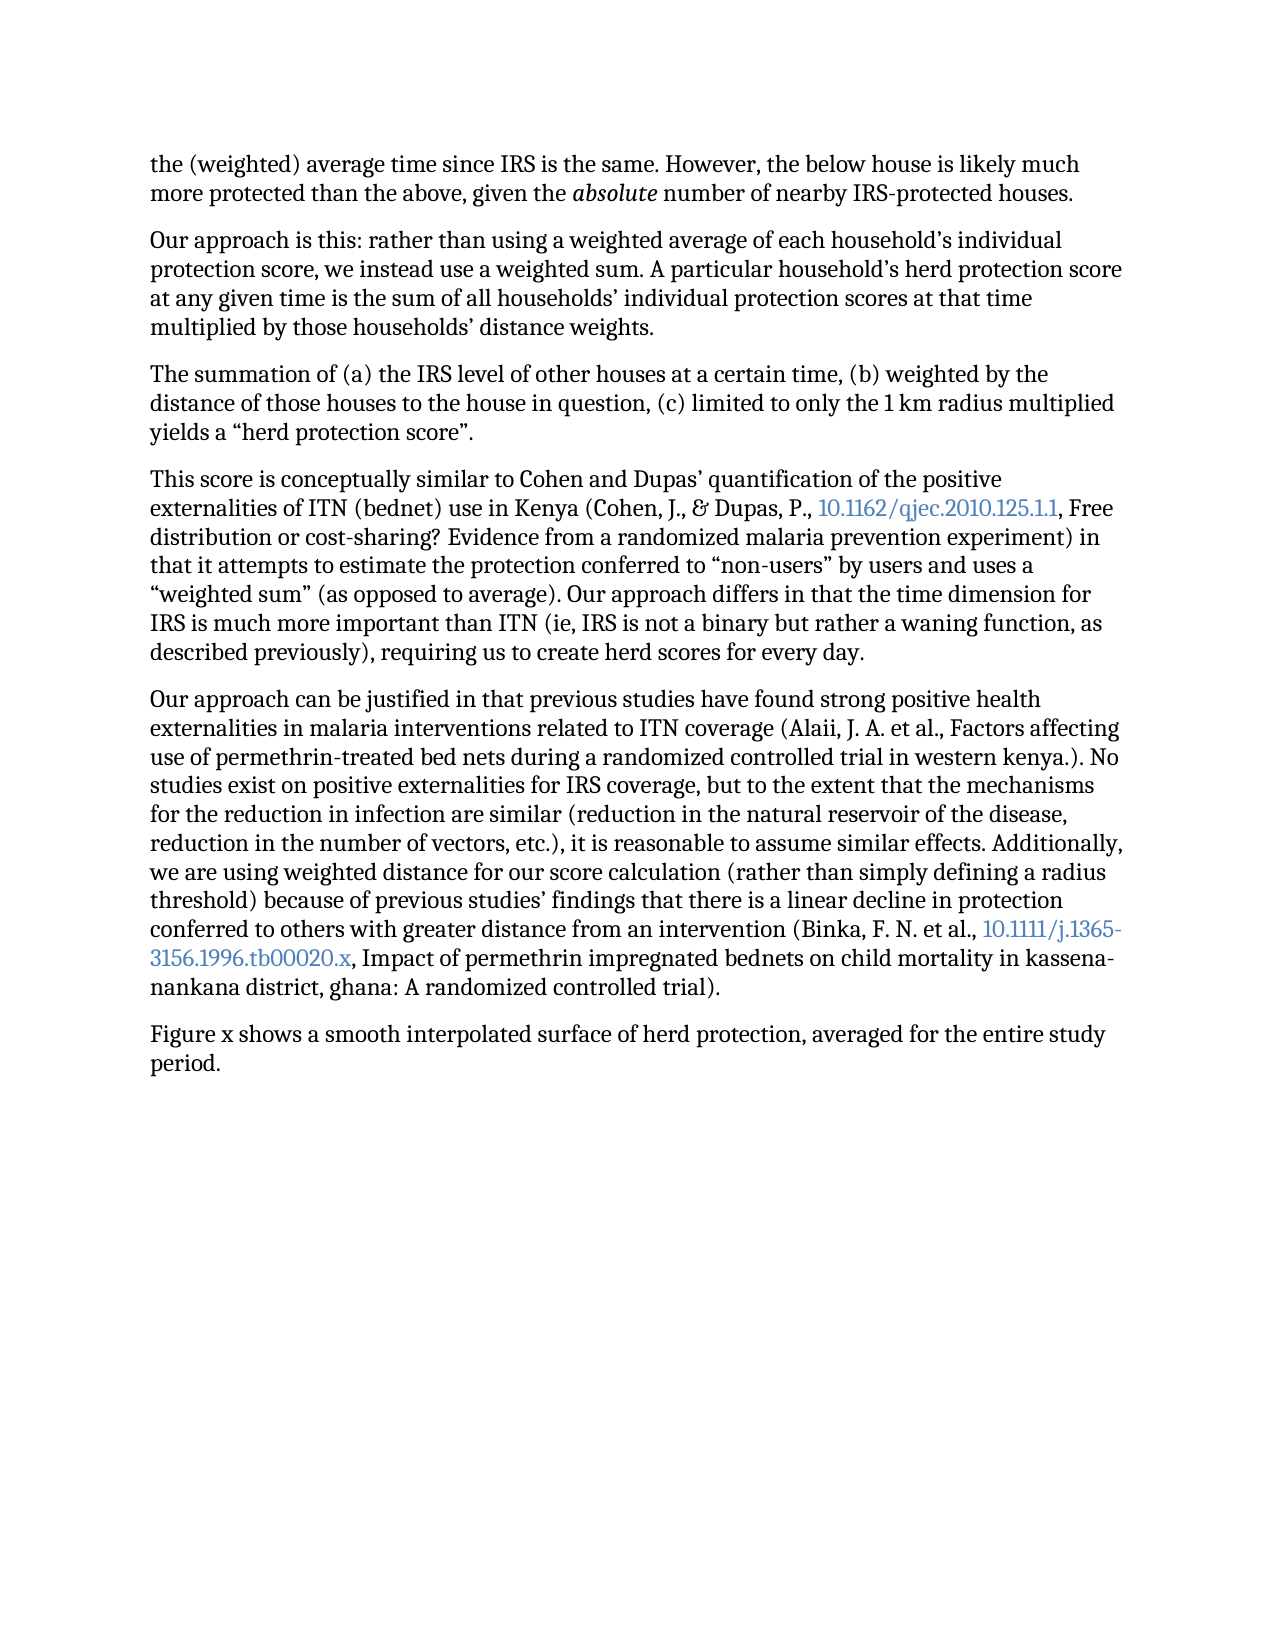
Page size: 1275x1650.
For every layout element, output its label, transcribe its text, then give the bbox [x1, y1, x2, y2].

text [150, 150, 1125, 207]
text Our approach is this: rather than using a weighted average of each household’s individual protection score, we instead use a weighted sum. A particular household’s herd protection score at any given time is the sum of all households’ individual protection scores at that time multiplied by those households’ distance weights. [150, 226, 1125, 341]
text Our approach can be justified in that previous studies have found strong positive health externalities in malaria interventions related to ITN coverage (Alaii, J. A. et al., Factors affecting use of permethrin-treated bed nets during a randomized controlled trial in western kenya.). No studies exist on positive externalities for IRS coverage, but to the extent that the mechanisms for the reduction in infection are similar (reduction in the natural reservoir of the disease, reduction in the number of vectors, etc.), it is reasonable to assume similar effects. Additionally, we are using weighted distance for our score calculation (rather than simply defining a radius threshold) because of previous studies’ findings that there is a linear decline in protection conferred to others with greater distance from an intervention (Binka, F. N. et al., 10.1111/j.1365-3156.1996.tb00020.x, Impact of permethrin impregnated bednets on child mortality in kassena-nankana district, ghana: A randomized controlled trial). [150, 685, 1125, 1001]
text This score is conceptually similar to Cohen and Dupas’ quantification of the positive externalities of ITN (bednet) use in Kenya (Cohen, J., & Dupas, P., 10.1162/qjec.2010.125.1.1, Free distribution or cost-sharing? Evidence from a randomized malaria prevention experiment) in that it attempts to estimate the protection conferred to “non-users” by users and uses a “weighted sum” (as opposed to average). Our approach differs in that the time dimension for IRS is much more important than ITN (ie, IRS is not a binary but rather a waning function, as described previously), requiring us to create herd scores for every day. [150, 465, 1125, 666]
text Figure x shows a smooth interpolated surface of herd protection, averaged for the entire study period. [150, 1020, 1125, 1077]
text The summation of (a) the IRS level of other houses at a certain time, (b) weighted by the distance of those houses to the house in question, (c) limited to only the 1 km radius multiplied yields a “herd protection score”. [150, 360, 1125, 446]
